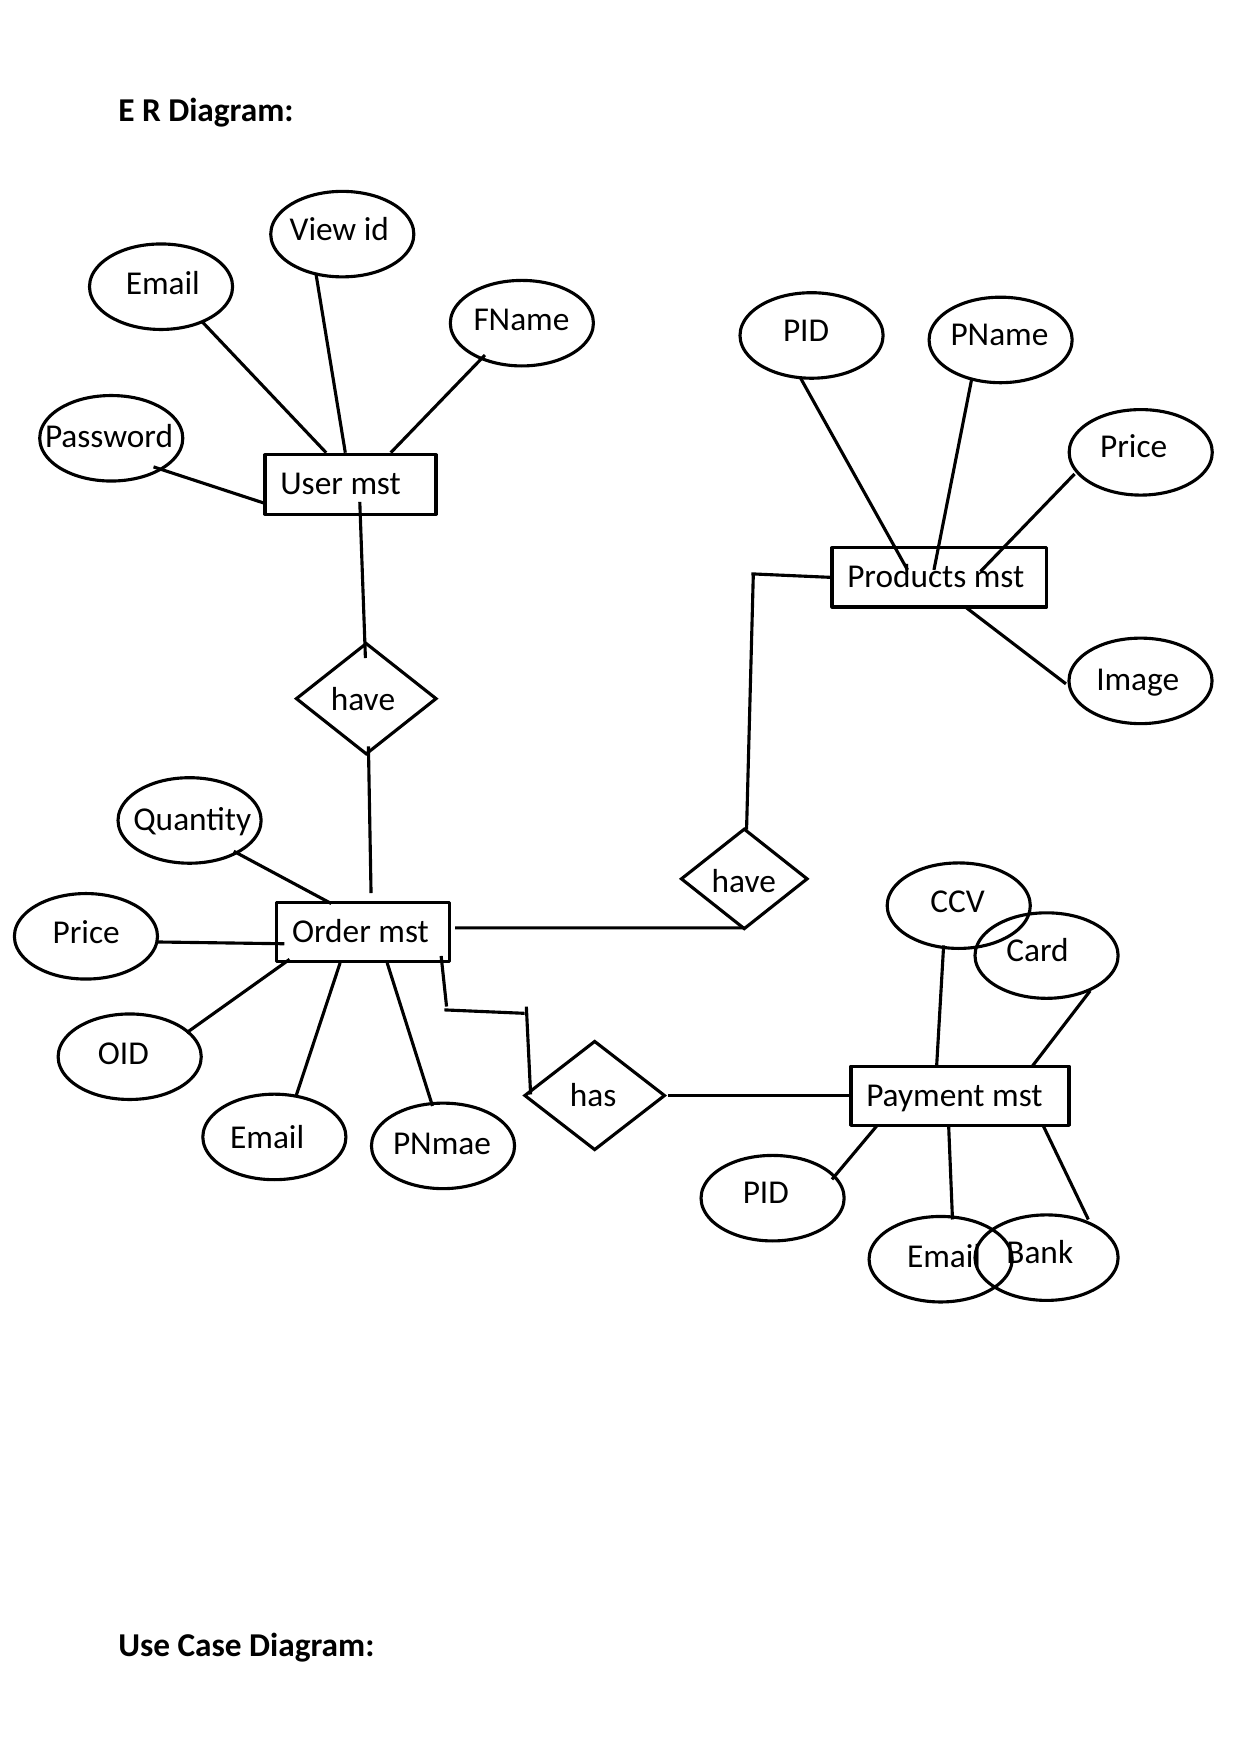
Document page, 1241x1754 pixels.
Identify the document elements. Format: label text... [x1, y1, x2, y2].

text Use Case Diagram: [118, 1624, 1122, 1664]
text E R Diagram: [118, 89, 1122, 129]
